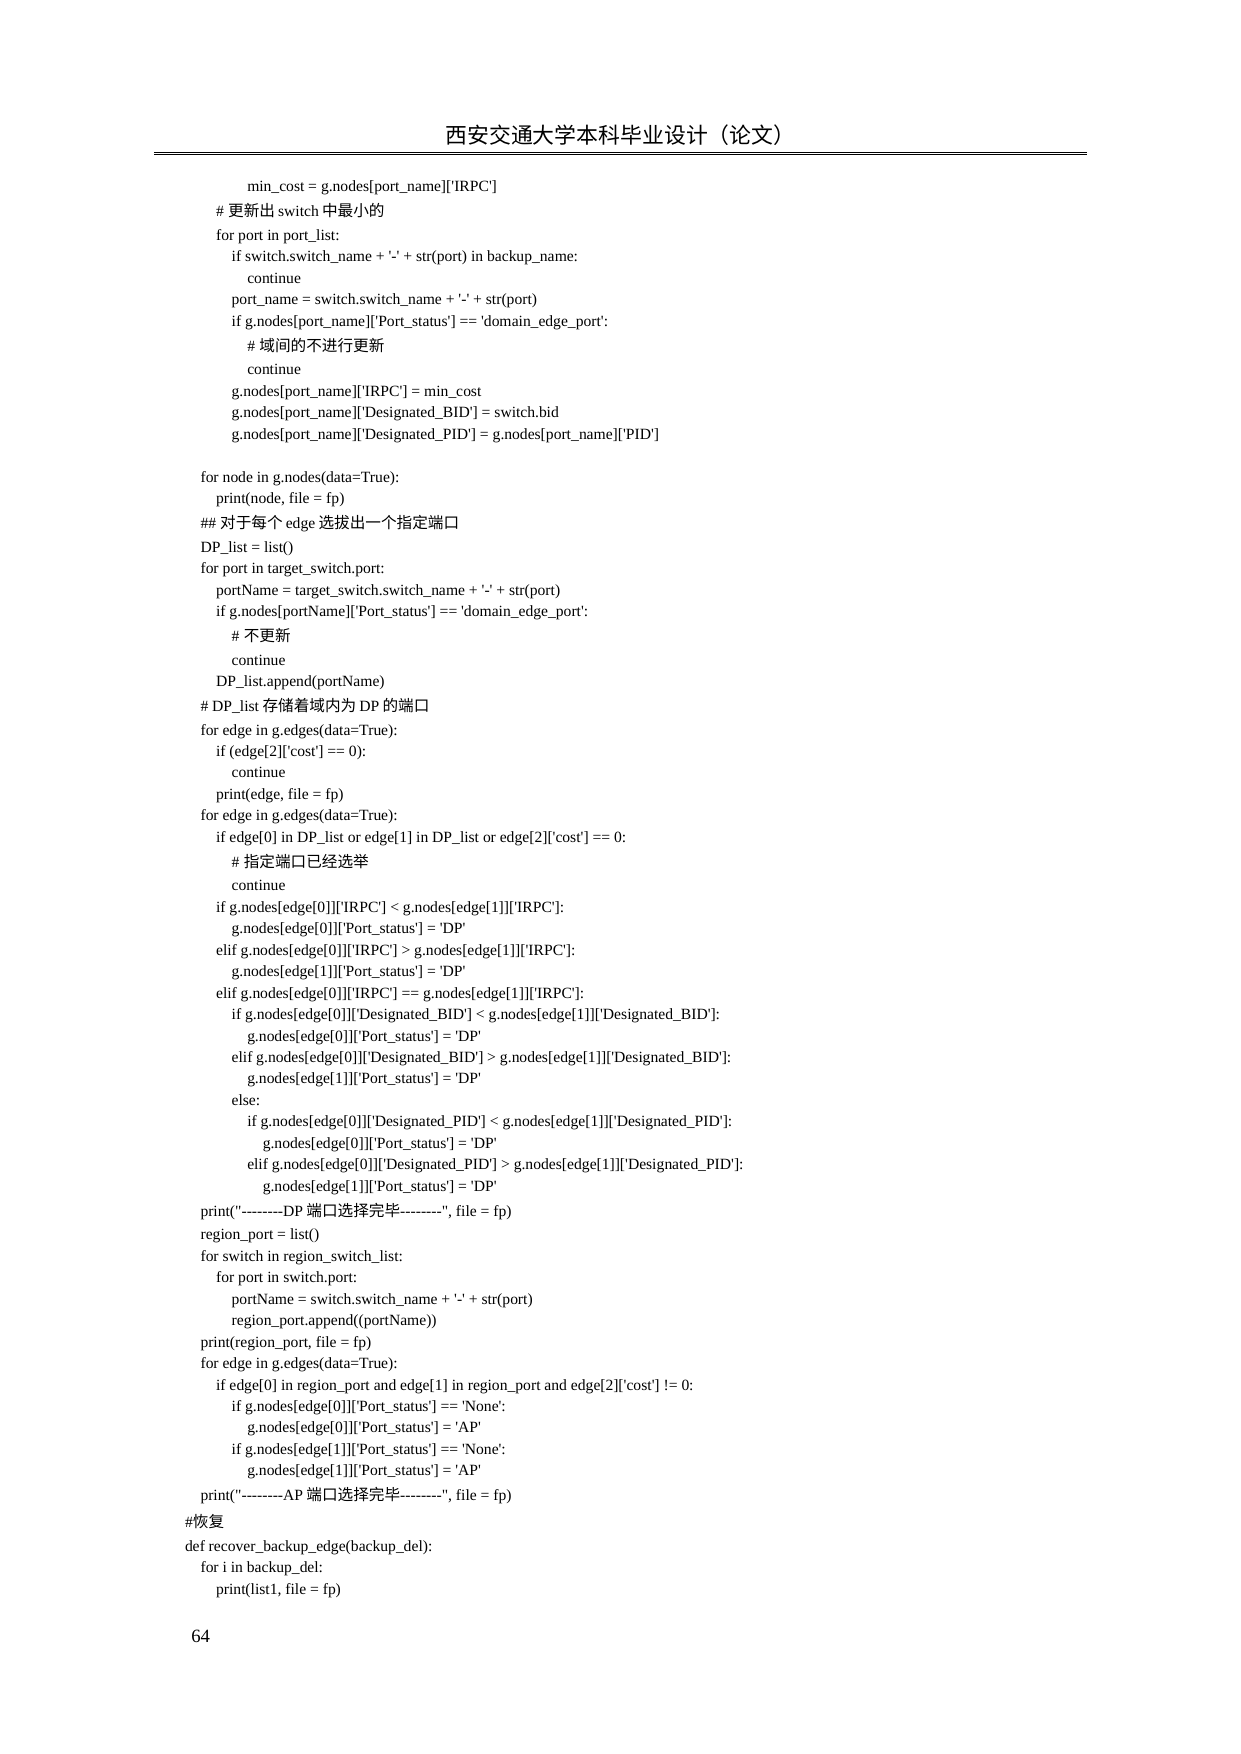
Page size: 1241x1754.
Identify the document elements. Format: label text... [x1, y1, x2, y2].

text for switch in region_switch_list: [153, 1247, 1087, 1264]
text continue [153, 269, 1087, 287]
text if g.nodes[edge[0]]['IRPC'] < g.nodes[edge[1]]['IRPC']: [153, 898, 1087, 916]
text g.nodes[port_name]['Designated_PID'] = g.nodes[port_name]['PID'] [153, 424, 1087, 442]
text continue [153, 876, 1087, 894]
text g.nodes[port_name]['Designated_BID'] = switch.bid [153, 403, 1087, 421]
text print("--------DP端口选择完毕--------", file = fp) [153, 1198, 1087, 1221]
text #恢复 [153, 1510, 1087, 1532]
text for edge in g.edges(data=True): [153, 1354, 1087, 1372]
text # 域间的不进行更新 [153, 333, 1087, 356]
text ## 对于每个edge选拔出一个指定端口 [153, 510, 1087, 533]
text else: [153, 1091, 1087, 1109]
text if g.nodes[edge[0]]['Designated_PID'] < g.nodes[edge[1]]['Designated_PID']: [153, 1112, 1087, 1130]
text # DP_list存储着域内为DP的端口 [153, 693, 1087, 716]
text for port in target_switch.port: [153, 559, 1087, 577]
text for port in port_list: [153, 226, 1087, 244]
text if (edge[2]['cost'] == 0): [153, 742, 1087, 760]
text port_name = switch.switch_name + '-' + str(port) [153, 290, 1087, 308]
text g.nodes[edge[0]]['Port_status'] = 'DP' [153, 1134, 1087, 1152]
text def recover_backup_edge(backup_del): [153, 1537, 1087, 1555]
text for edge in g.edges(data=True): [153, 806, 1087, 824]
text if edge[0] in region_port and edge[1] in region_port and edge[2]['cost'] != 0: [153, 1375, 1087, 1393]
text if g.nodes[edge[1]]['Port_status'] == 'None': [153, 1440, 1087, 1458]
text region_port = list() [153, 1225, 1087, 1243]
text g.nodes[edge[1]]['Port_status'] = 'DP' [153, 1177, 1087, 1194]
text for edge in g.edges(data=True): [153, 720, 1087, 738]
text DP_list = list() [153, 537, 1087, 555]
text min_cost = g.nodes[port_name]['IRPC'] [153, 177, 1087, 195]
text print(region_port, file = fp) [153, 1332, 1087, 1350]
text portName = target_switch.switch_name + '-' + str(port) [153, 580, 1087, 598]
text region_port.append((portName)) [153, 1311, 1087, 1329]
text g.nodes[edge[1]]['Port_status'] = 'DP' [153, 962, 1087, 980]
text print(edge, file = fp) [153, 785, 1087, 803]
text continue [153, 360, 1087, 378]
text if g.nodes[edge[0]]['Port_status'] == 'None': [153, 1397, 1087, 1415]
text # 指定端口已经选举 [153, 849, 1087, 872]
text g.nodes[edge[1]]['Port_status'] = 'DP' [153, 1069, 1087, 1087]
text DP_list.append(portName) [153, 672, 1087, 690]
text print(list1, file = fp) [153, 1580, 1087, 1598]
text print("--------AP端口选择完毕--------", file = fp) [153, 1483, 1087, 1505]
text elif g.nodes[edge[0]]['IRPC'] > g.nodes[edge[1]]['IRPC']: [153, 941, 1087, 958]
text continue [153, 763, 1087, 781]
text portName = switch.switch_name + '-' + str(port) [153, 1289, 1087, 1307]
text g.nodes[edge[0]]['Port_status'] = 'DP' [153, 919, 1087, 937]
text if edge[0] in DP_list or edge[1] in DP_list or edge[2]['cost'] == 0: [153, 828, 1087, 846]
text if g.nodes[edge[0]]['Designated_BID'] < g.nodes[edge[1]]['Designated_BID']: [153, 1005, 1087, 1023]
text for port in switch.port: [153, 1268, 1087, 1286]
text g.nodes[edge[0]]['Port_status'] = 'DP' [153, 1026, 1087, 1044]
text # 更新出switch中最小的 [153, 199, 1087, 221]
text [153, 247, 1087, 265]
text continue [153, 650, 1087, 668]
text if g.nodes[port_name]['Port_status'] == 'domain_edge_port': [153, 312, 1087, 329]
text for i in backup_del: [153, 1558, 1087, 1576]
text g.nodes[edge[0]]['Port_status'] = 'AP' [153, 1418, 1087, 1436]
text g.nodes[port_name]['IRPC'] = min_cost [153, 382, 1087, 399]
text elif g.nodes[edge[0]]['Designated_PID'] > g.nodes[edge[1]]['Designated_PID']: [153, 1155, 1087, 1173]
text print(node, file = fp) [153, 489, 1087, 507]
text g.nodes[edge[1]]['Port_status'] = 'AP' [153, 1461, 1087, 1479]
text for node in g.nodes(data=True): [153, 467, 1087, 485]
text # 不更新 [153, 623, 1087, 646]
text elif g.nodes[edge[0]]['Designated_BID'] > g.nodes[edge[1]]['Designated_BID']: [153, 1048, 1087, 1066]
text elif g.nodes[edge[0]]['IRPC'] == g.nodes[edge[1]]['IRPC']: [153, 983, 1087, 1001]
text if g.nodes[portName]['Port_status'] == 'domain_edge_port': [153, 602, 1087, 620]
